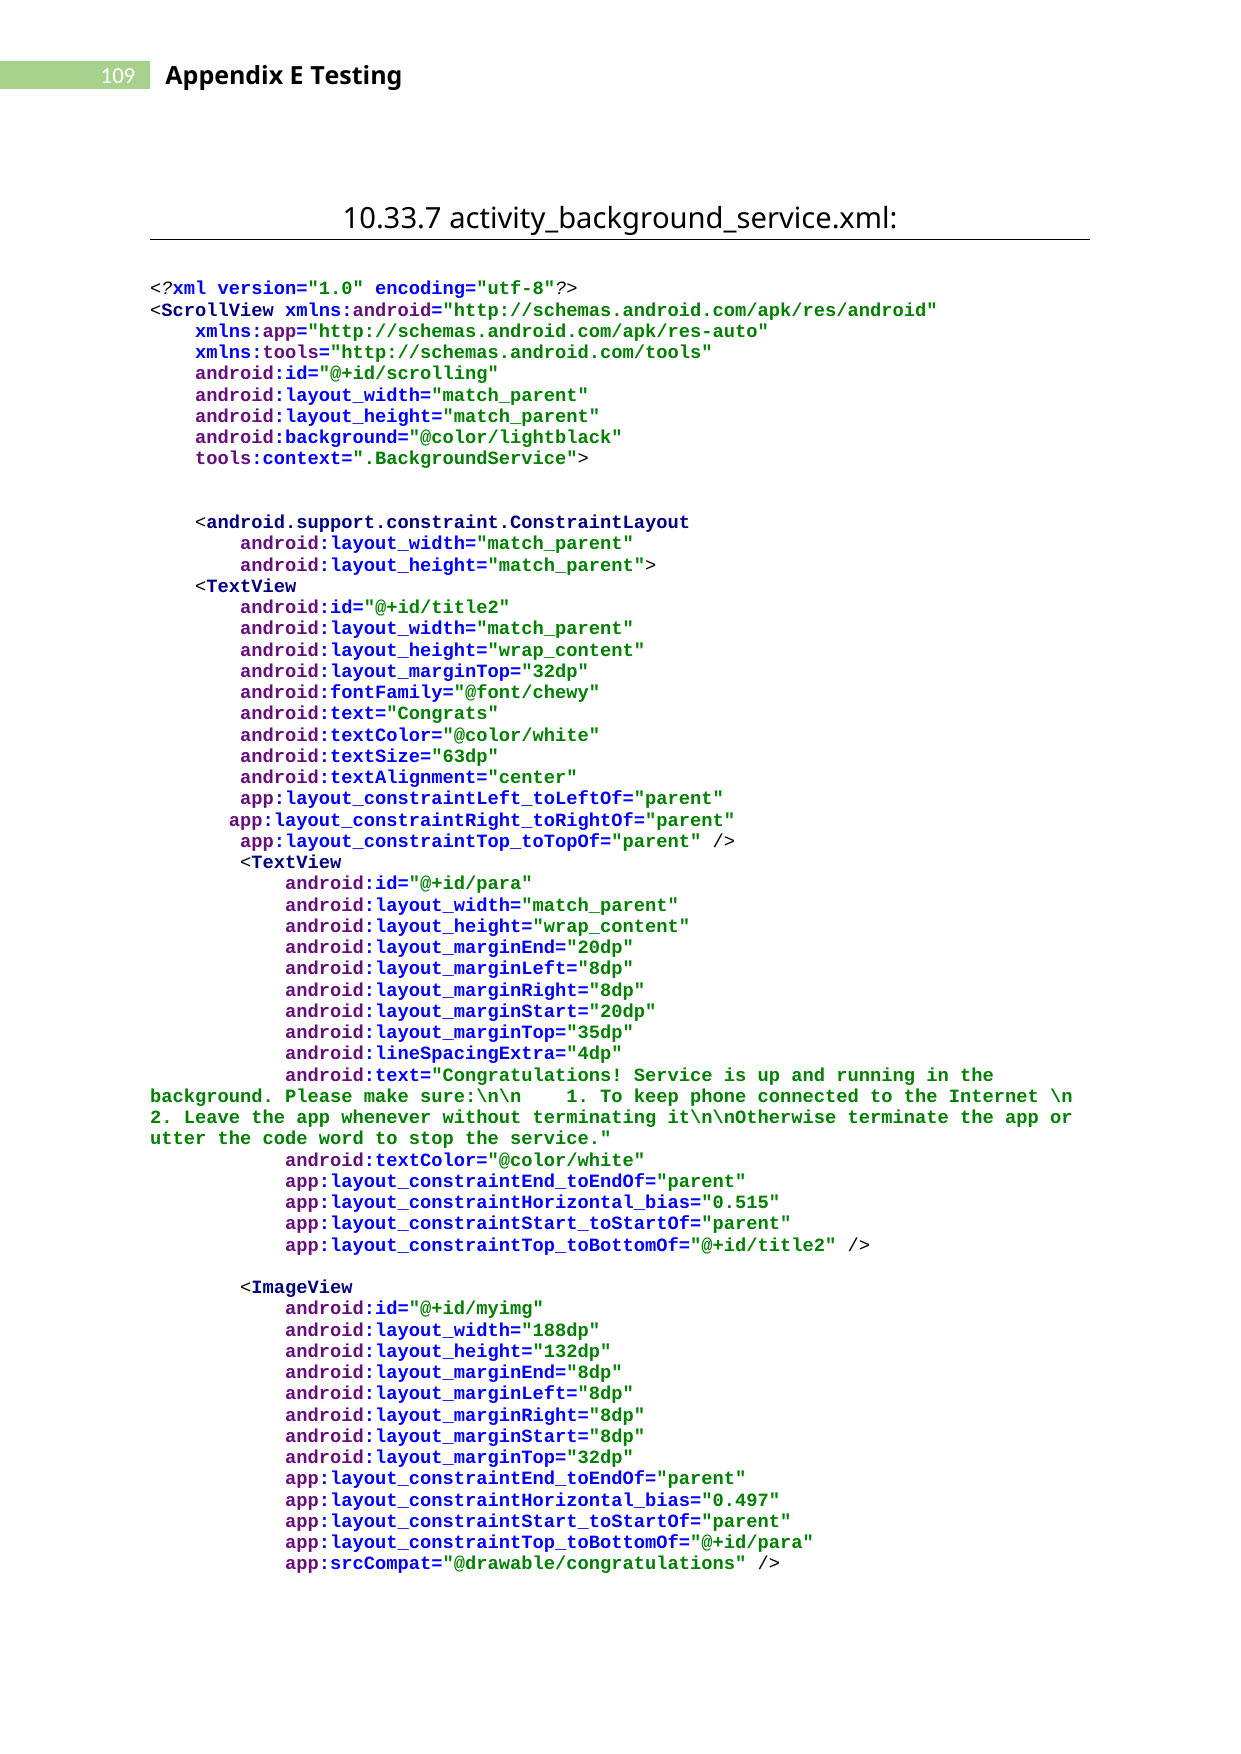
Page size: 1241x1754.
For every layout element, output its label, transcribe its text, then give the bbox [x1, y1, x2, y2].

subtitle activity_background_service.xml: [150, 197, 1090, 239]
